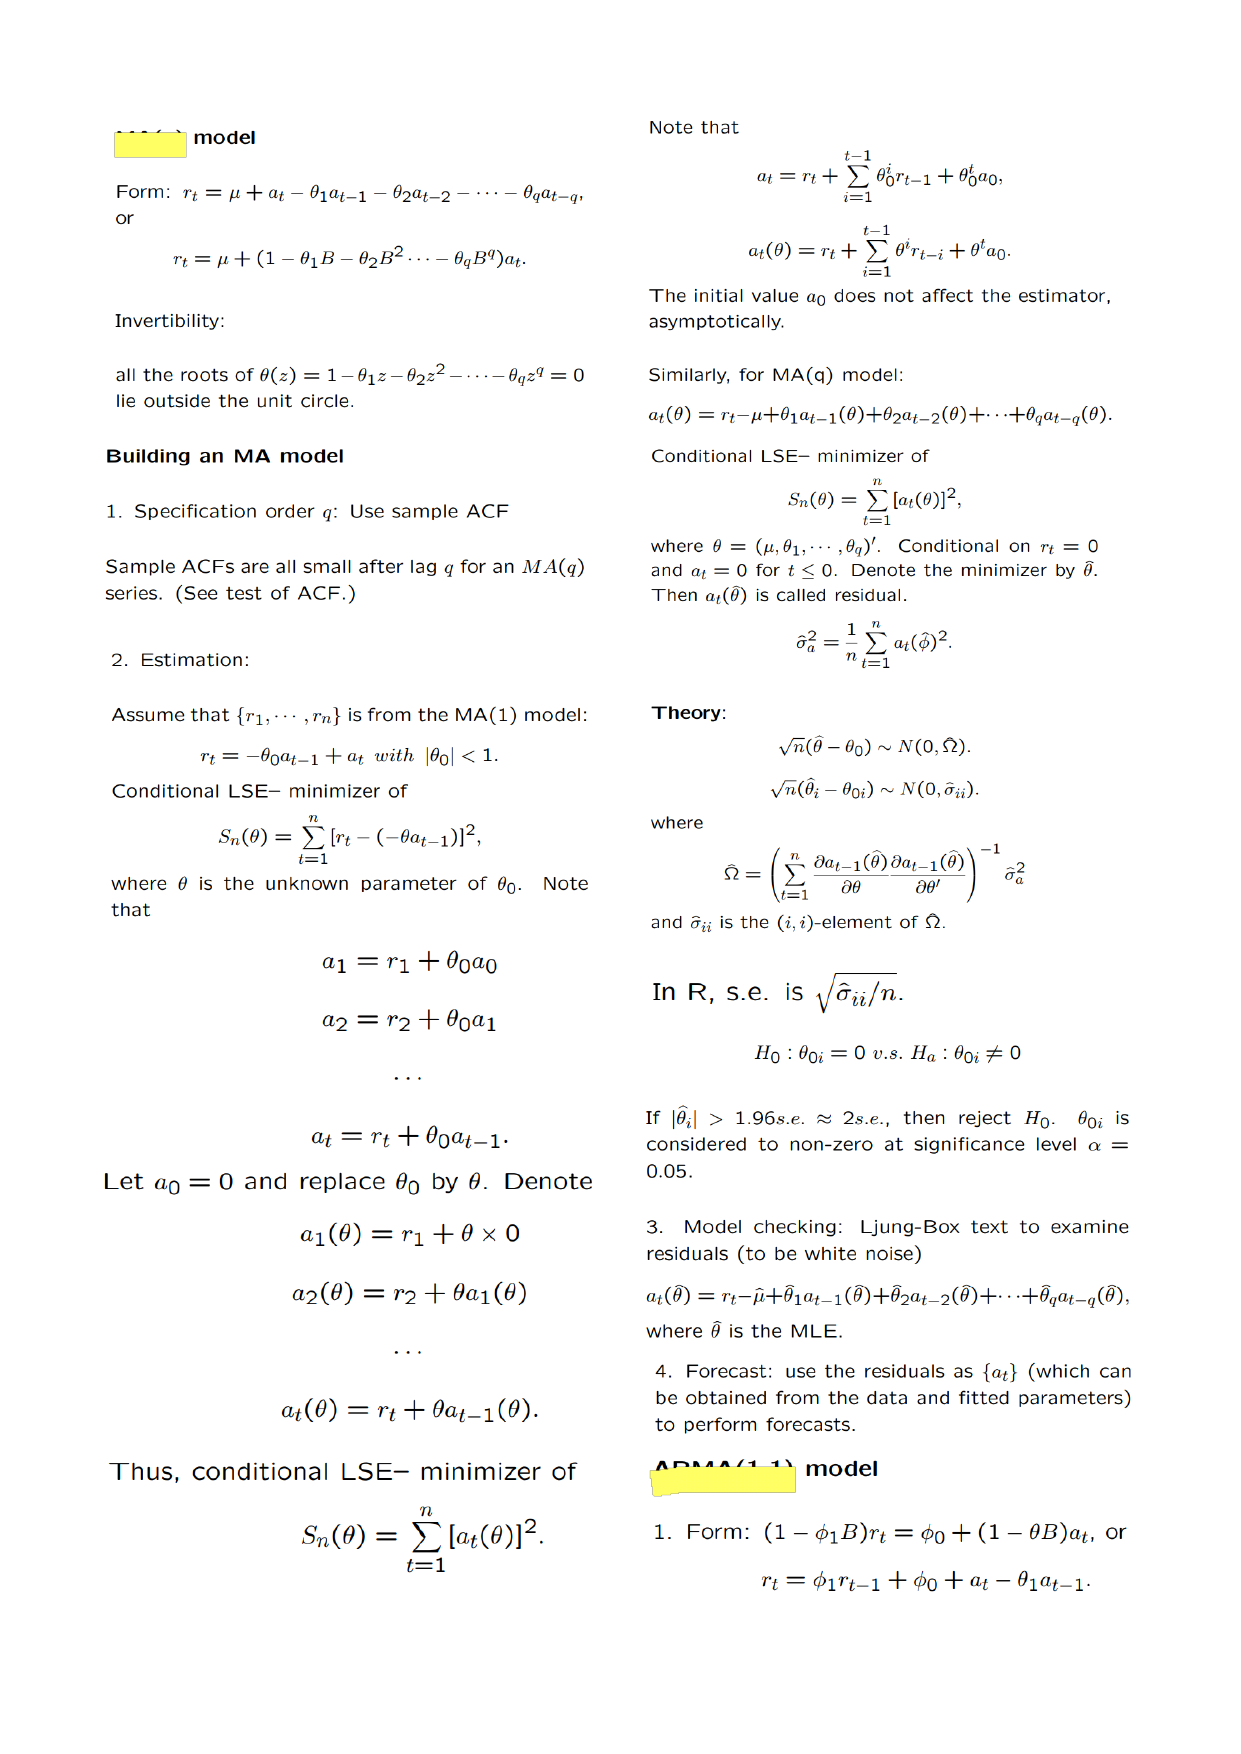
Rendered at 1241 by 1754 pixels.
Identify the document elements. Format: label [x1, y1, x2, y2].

picture [642, 1348, 1140, 1439]
picture [642, 1445, 1140, 1612]
picture [100, 633, 598, 921]
picture [642, 113, 1128, 434]
picture [642, 1023, 1140, 1345]
picture [100, 438, 598, 609]
picture [100, 113, 598, 417]
picture [100, 1445, 598, 1586]
picture [642, 958, 913, 1020]
picture [100, 925, 598, 1433]
picture [642, 438, 1110, 940]
